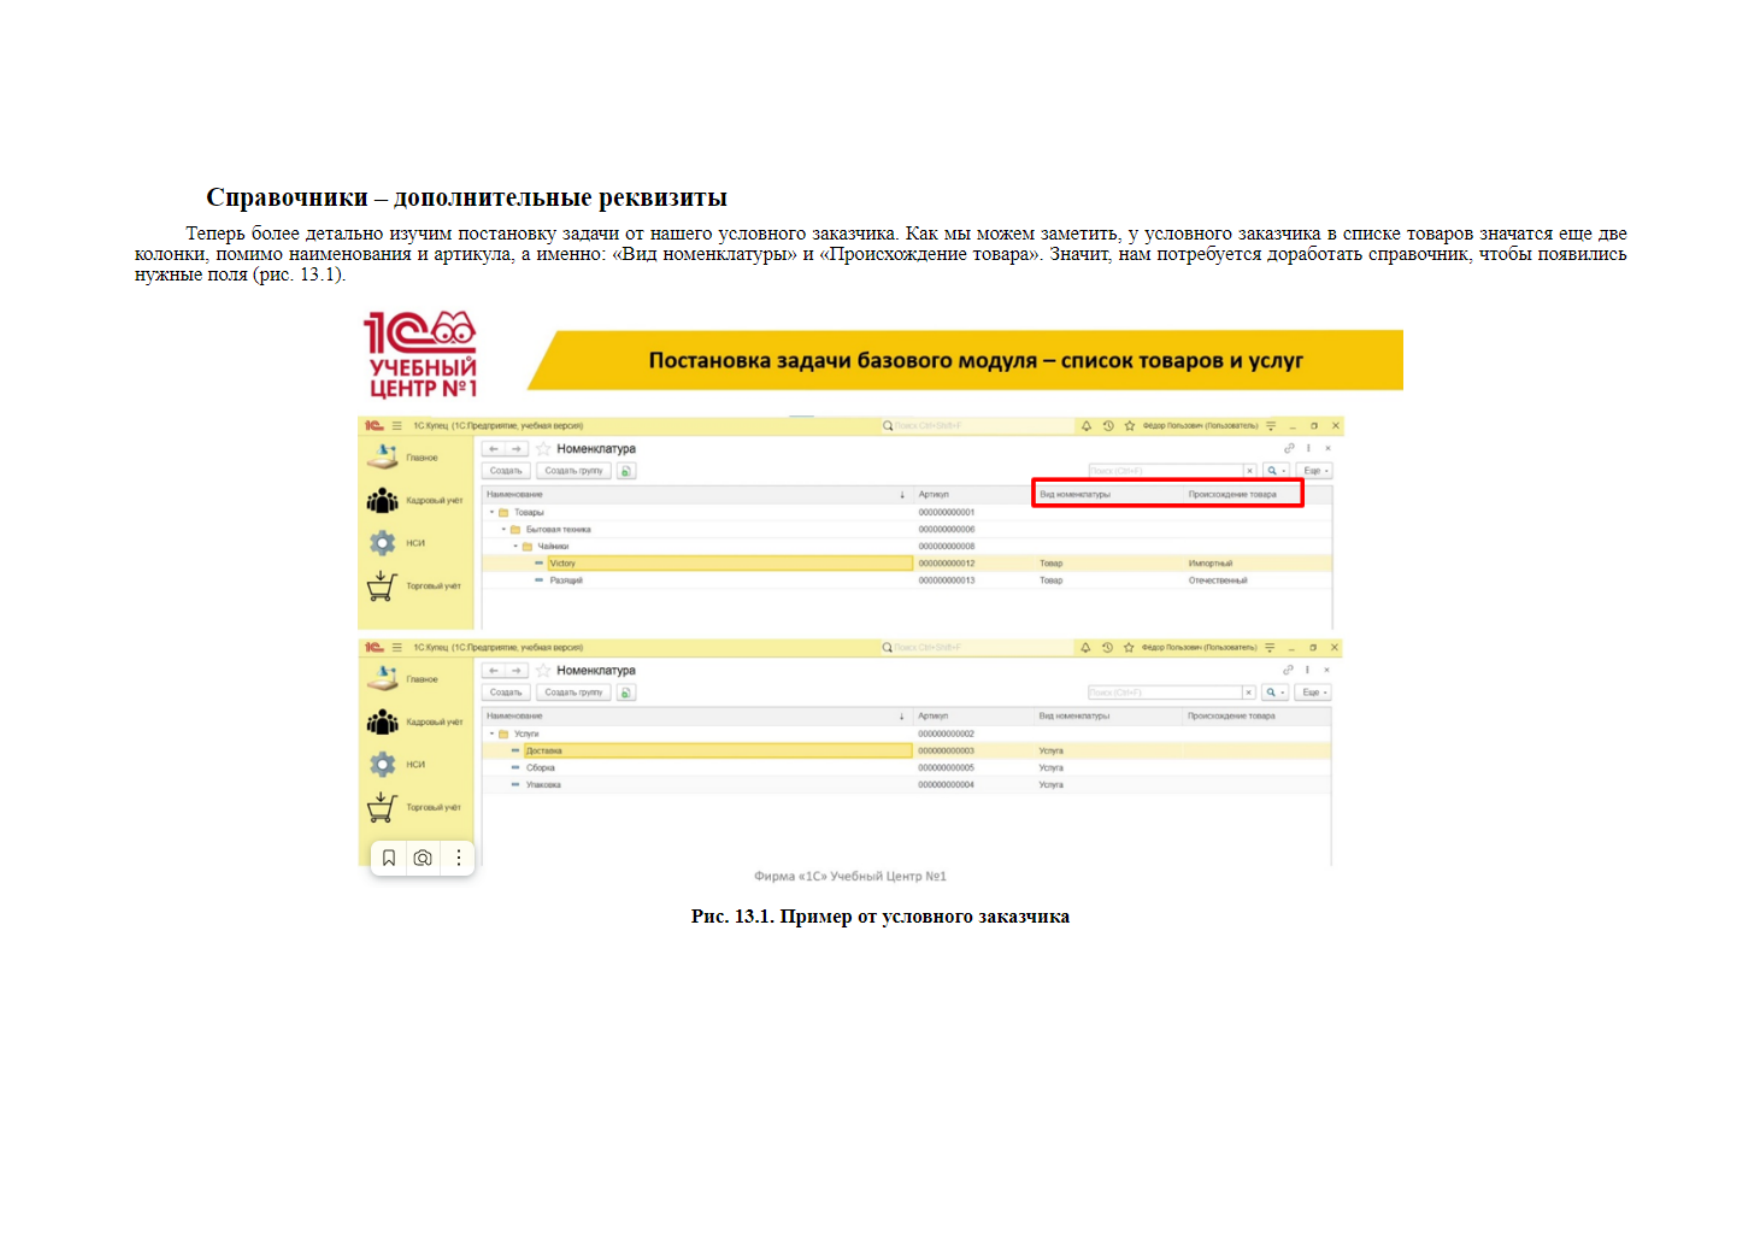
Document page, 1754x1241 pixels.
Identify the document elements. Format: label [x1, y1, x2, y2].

picture [118, 177, 1636, 936]
